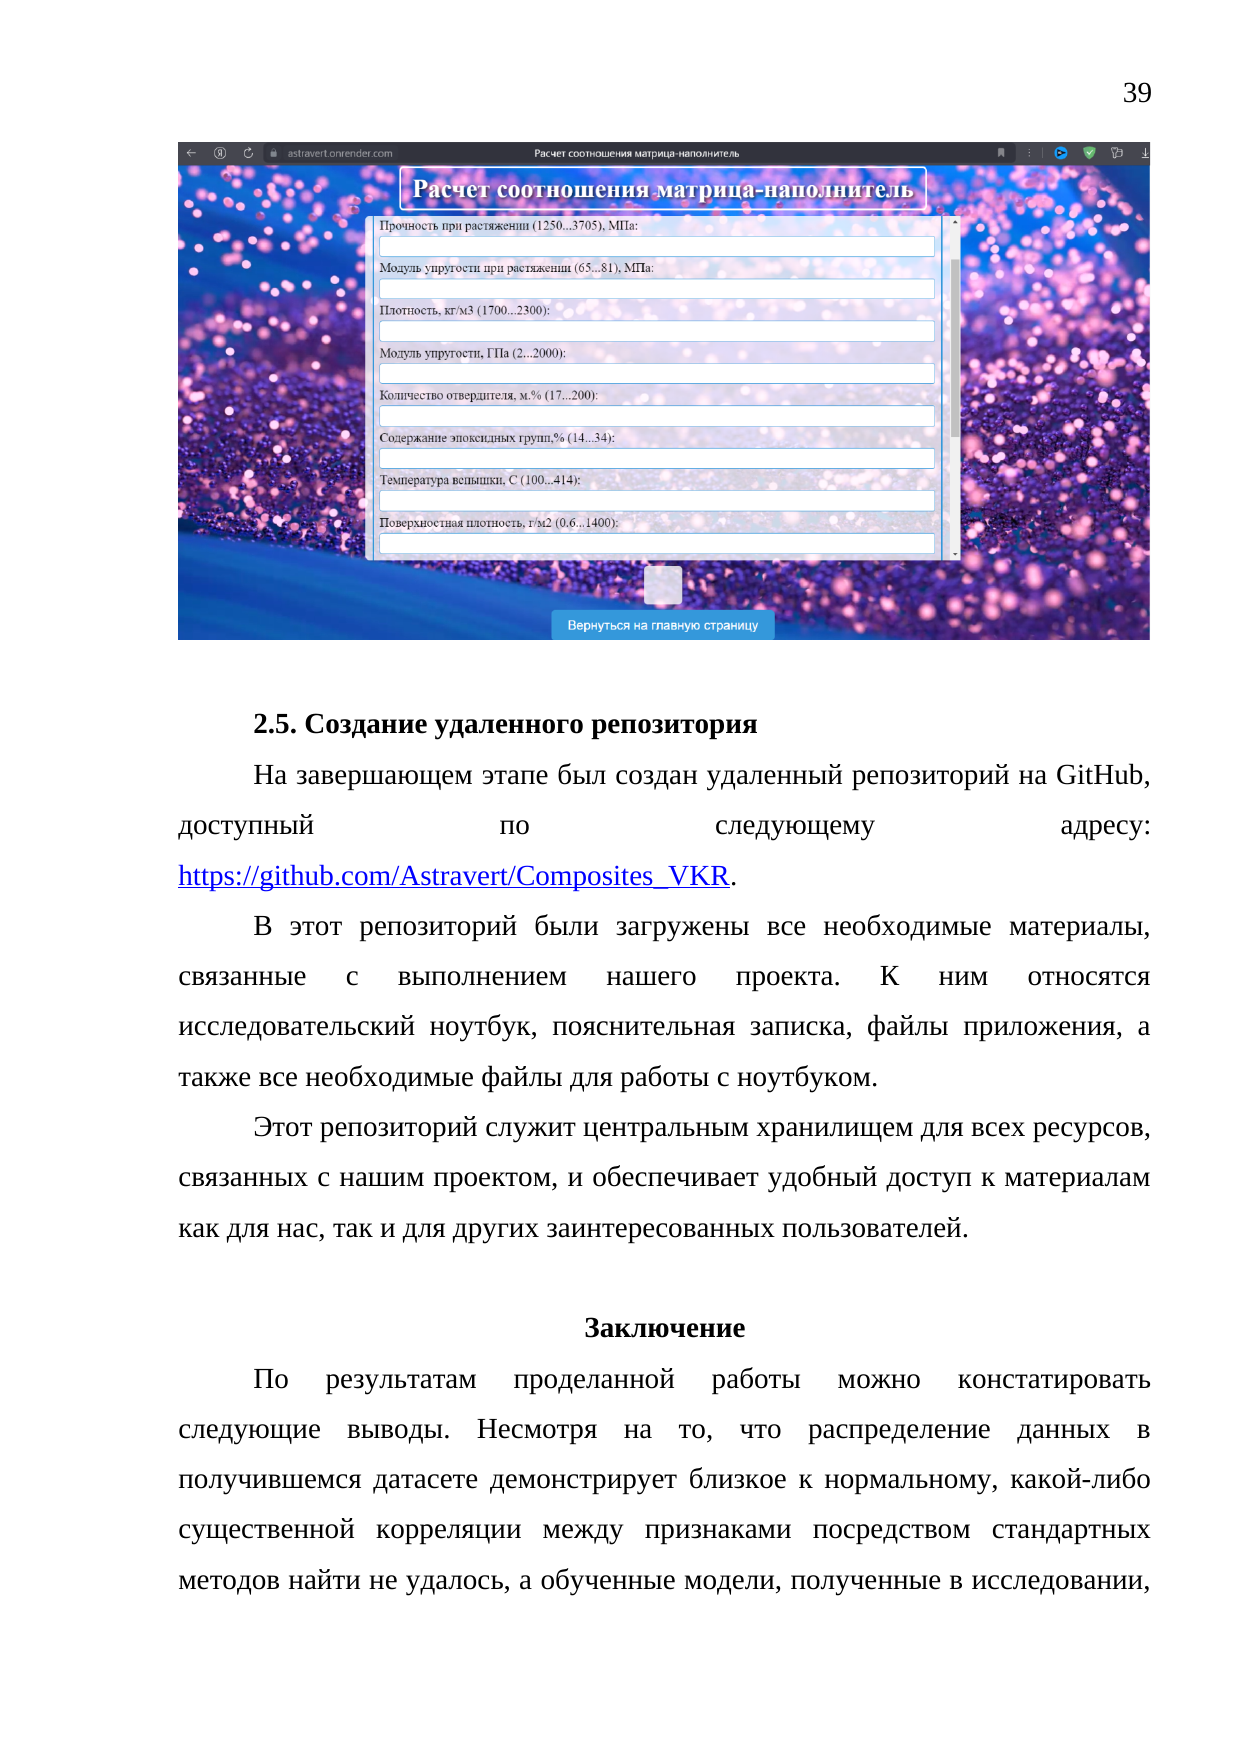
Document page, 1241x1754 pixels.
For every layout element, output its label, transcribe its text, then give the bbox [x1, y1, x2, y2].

text В этот репозиторий были загружены все необходимые материалы, связанные с выполнением нашего проекта. К ним относятся исследовательский ноутбук, пояснительная записка, файлы приложения, а также все необходимые файлы для работы с ноутбуком. [178, 908, 1152, 1092]
picture [178, 142, 1150, 640]
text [178, 1361, 1152, 1596]
text Этот репозиторий служит центральным хранилищем для всех ресурсов, связанных с нашим проектом, и обеспечивает удобный доступ к материалам как для нас, так и для других заинтересованных пользователей. [178, 1109, 1152, 1243]
text Заключение [178, 1310, 1152, 1344]
text 2.5. Создание удаленного репозитория [178, 707, 1152, 740]
text На завершающем этапе был создан удаленный репозиторий на GitHub, доступный по следующему адресу: https://github.com/Astravert/Composites_VKR. [178, 757, 1152, 891]
